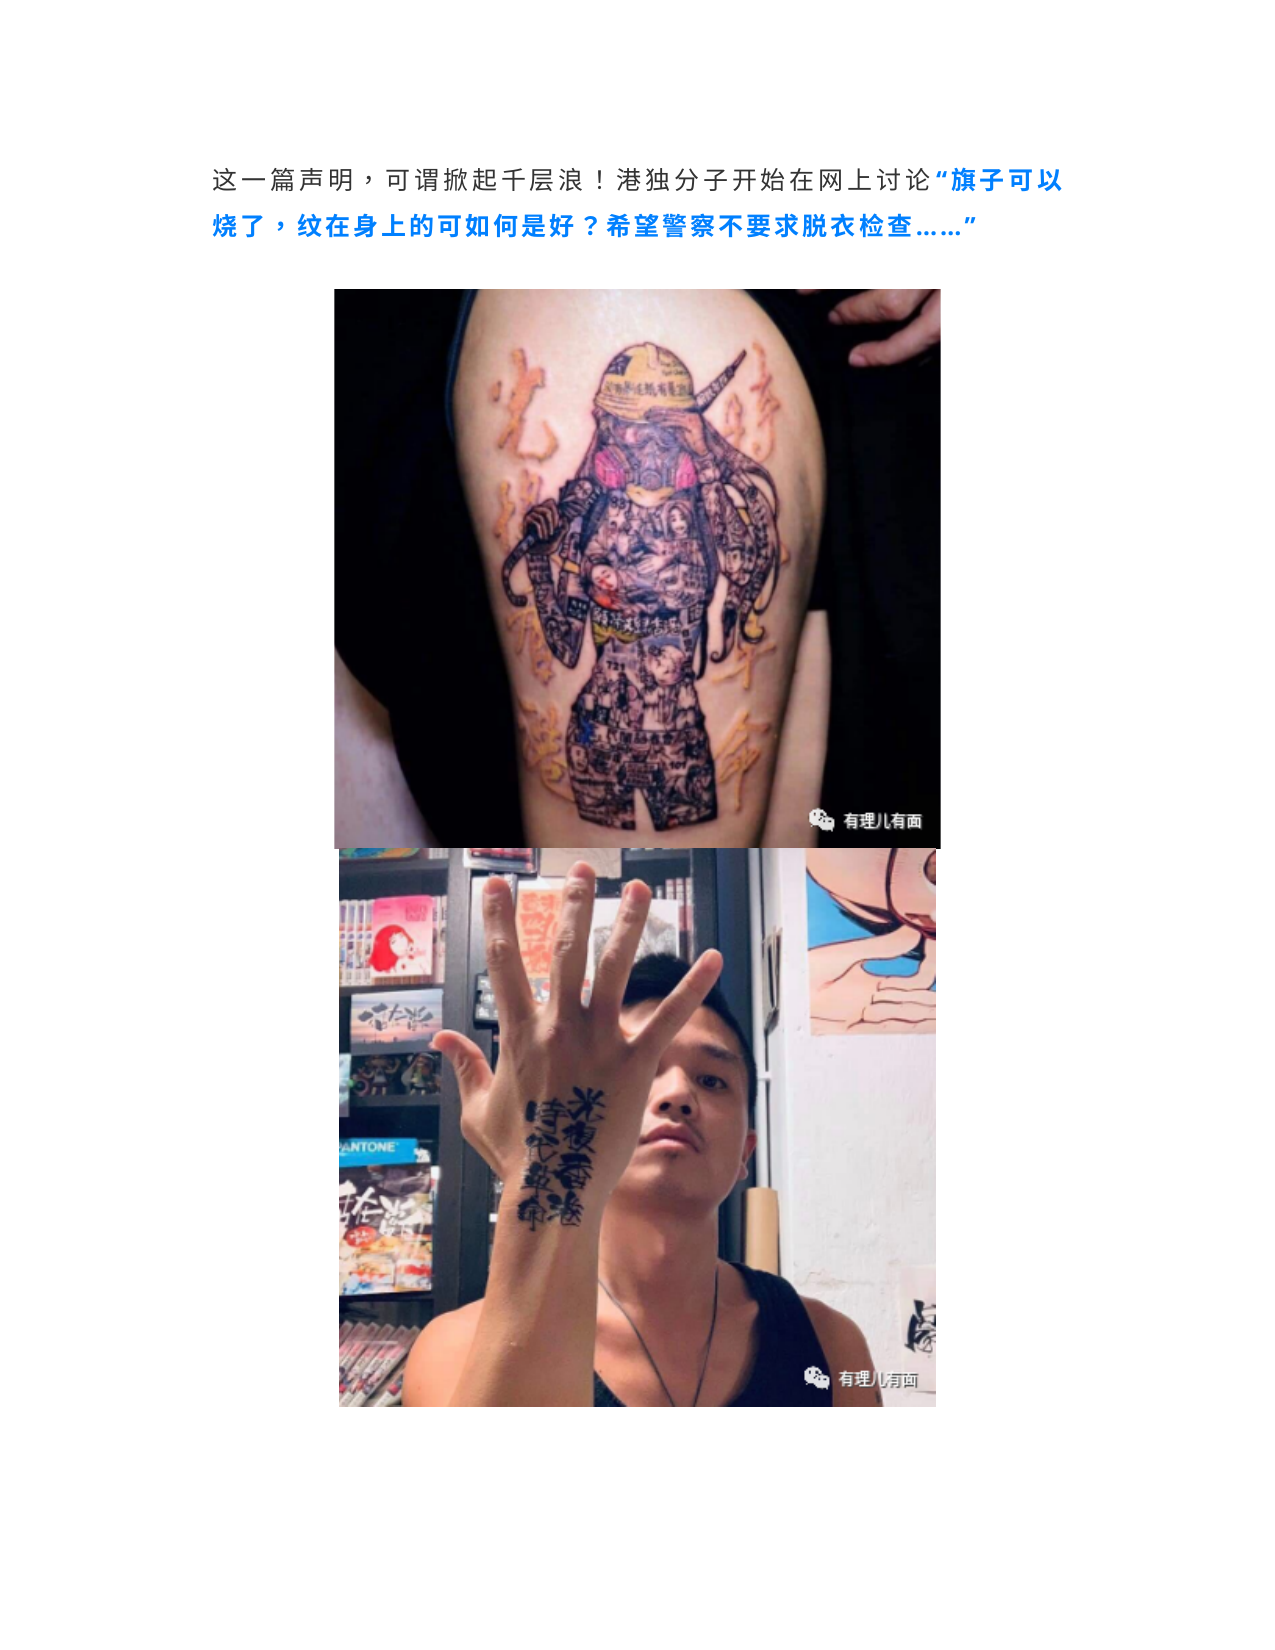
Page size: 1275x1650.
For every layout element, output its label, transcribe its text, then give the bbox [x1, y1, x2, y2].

picture [334, 289, 941, 1407]
text 这一篇声明，可谓掀起千层浪！港独分子开始在网上讨论“旗子可以烧了，纹在身上的可如何是好？希望警察不要求脱衣检查……” [212, 150, 1062, 243]
